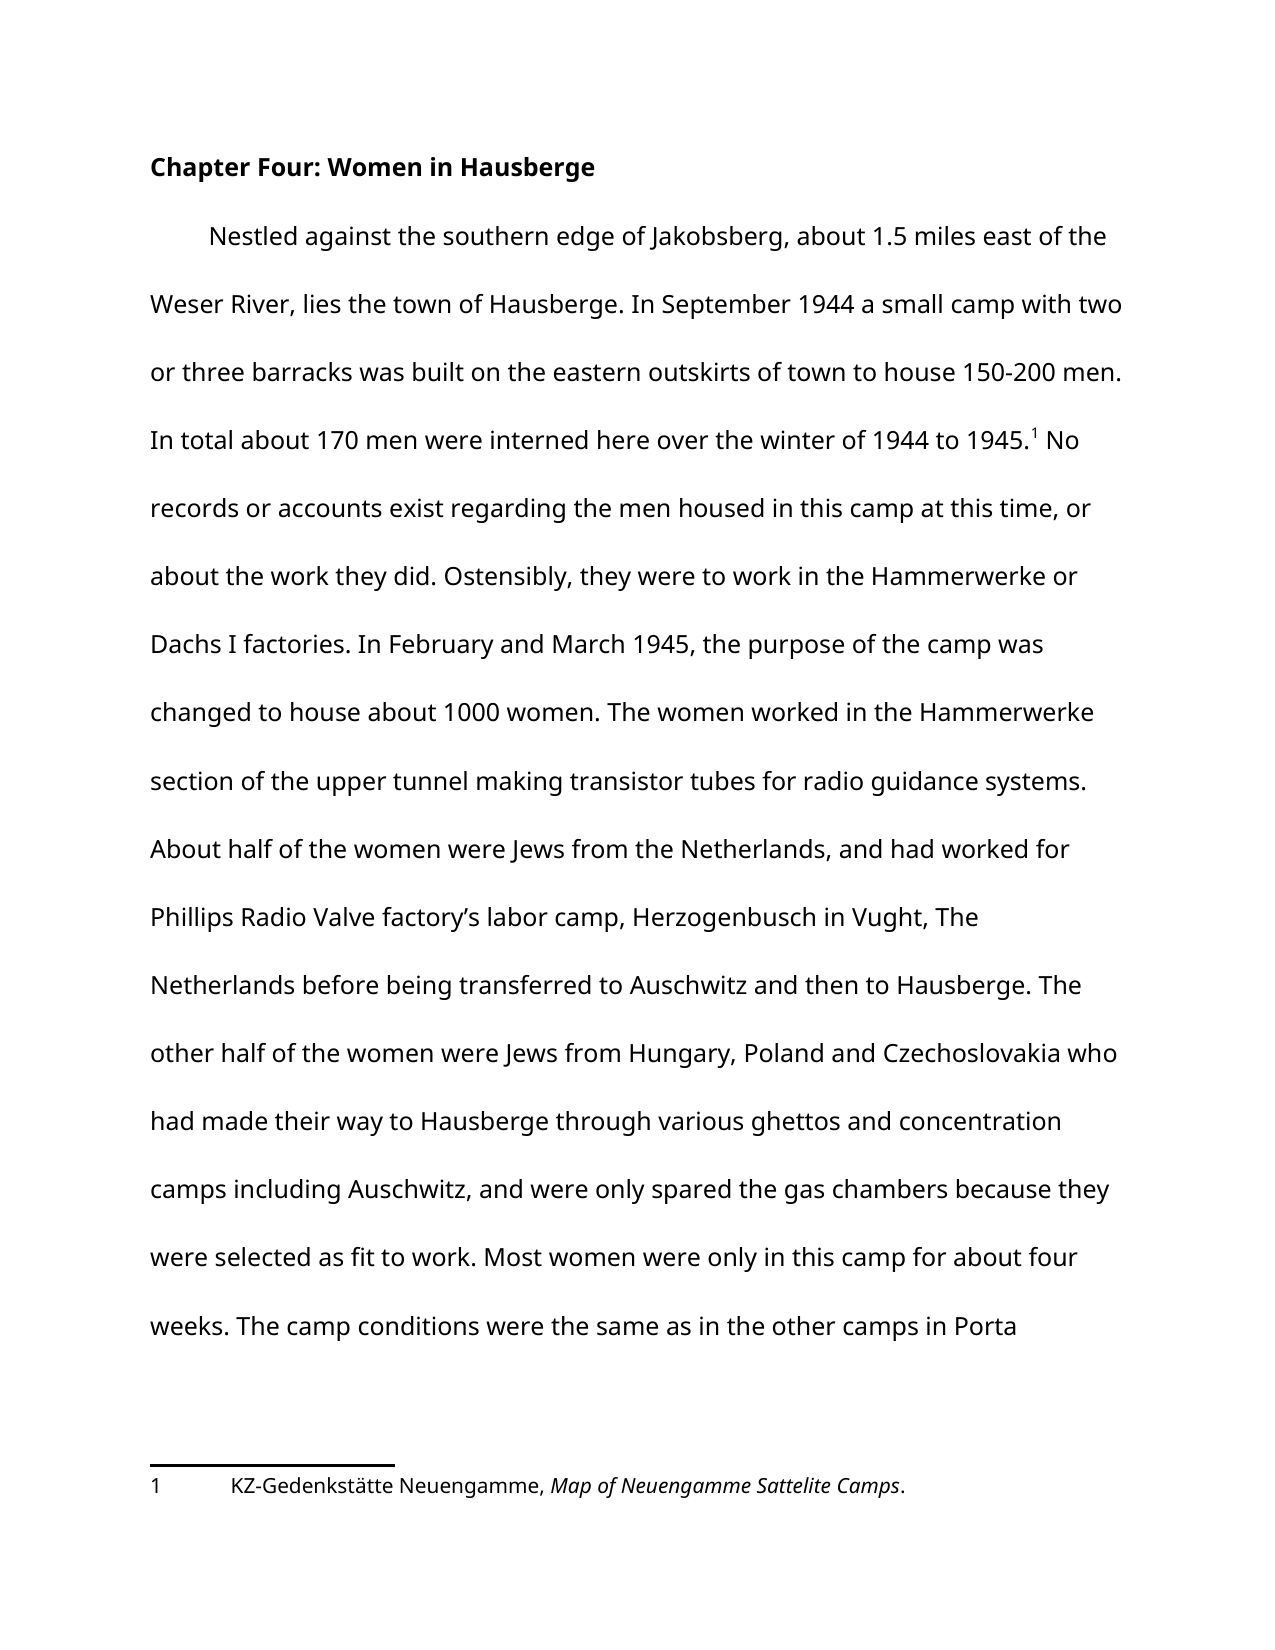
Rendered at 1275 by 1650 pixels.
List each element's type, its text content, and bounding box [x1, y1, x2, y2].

text Chapter Four: Women in Hausberge [150, 150, 1125, 184]
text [150, 218, 1125, 1342]
